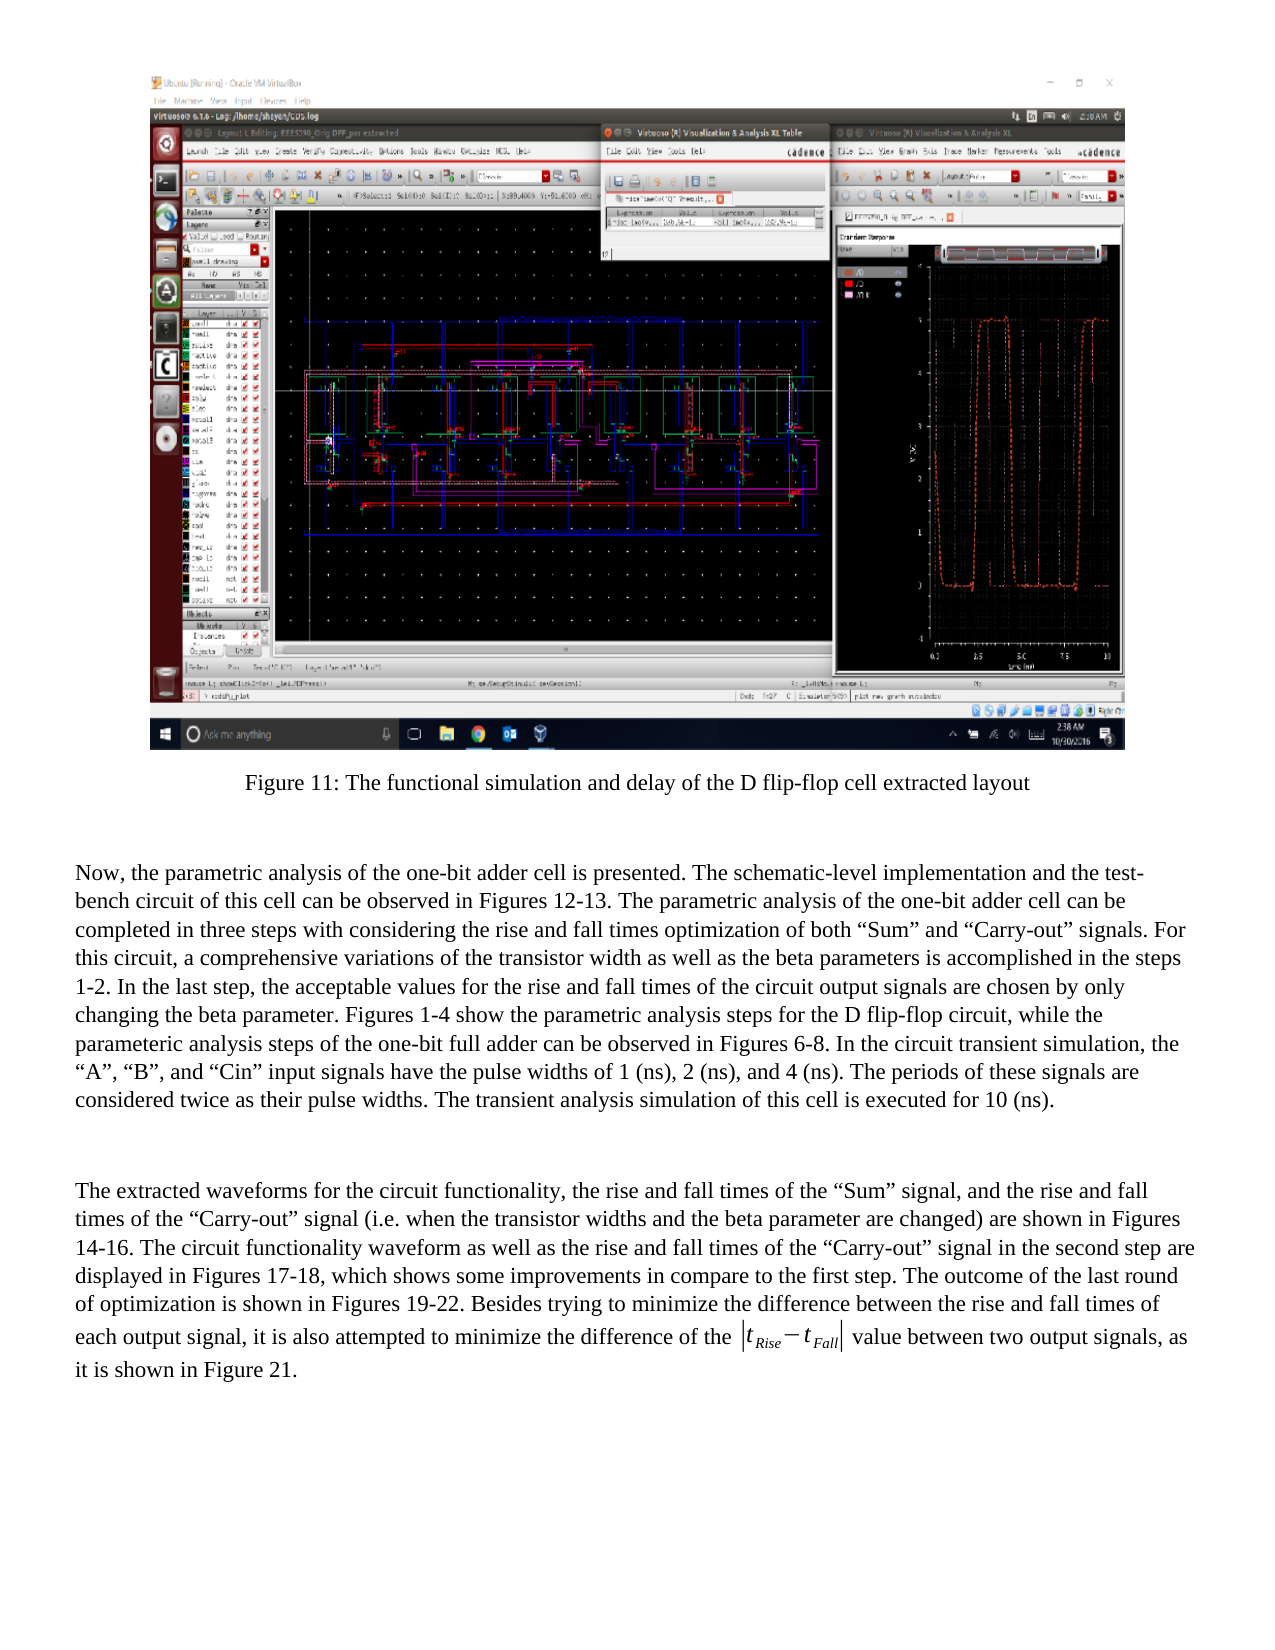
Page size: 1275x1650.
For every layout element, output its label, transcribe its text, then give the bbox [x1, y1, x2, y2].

text The extracted waveforms for the circuit functionality, the rise and fall times of the “Sum” signal, and the rise and fall times of the “Carry-out” signal (i.e. when the transistor widths and the beta parameter are changed) are shown in Figures 14-16. The circuit functionality waveform as well as the rise and fall times of the “Carry-out” signal in the second step are displayed in Figures 17-18, which shows some improvements in compare to the first step. The outcome of the last round of optimization is shown in Figures 19-22. Besides trying to minimize the difference between the rise and fall times of each output signal, it is also attempted to minimize the difference of the value between two output signals, as it is shown in Figure 21. [75, 1177, 1200, 1382]
text Figure 11: The functional simulation and delay of the D flip-flop cell extracted layout [75, 769, 1200, 795]
text Now, the parametric analysis of the one-bit adder cell is presented. The schematic-level implementation and the test-bench circuit of this cell can be observed in Figures 12-13. The parametric analysis of the one-bit adder cell can be completed in three steps with considering the rise and fall times optimization of both “Sum” and “Carry-out” signals. For this circuit, a comprehensive variations of the transistor width as well as the beta parameters is accomplished in the steps 1-2. In the last step, the acceptable values for the rise and fall times of the circuit output signals are chosen by only changing the beta parameter. Figures 1-4 show the parametric analysis steps for the D flip-flop circuit, while the parameteric analysis steps of the one-bit full adder can be observed in Figures 6-8. In the circuit transient simulation, the “A”, “B”, and “Cin” input signals have the pulse widths of 1 (ns), 2 (ns), and 4 (ns). The periods of these signals are considered twice as their pulse widths. The transient analysis simulation of this cell is executed for 10 (ns). [75, 859, 1200, 1113]
